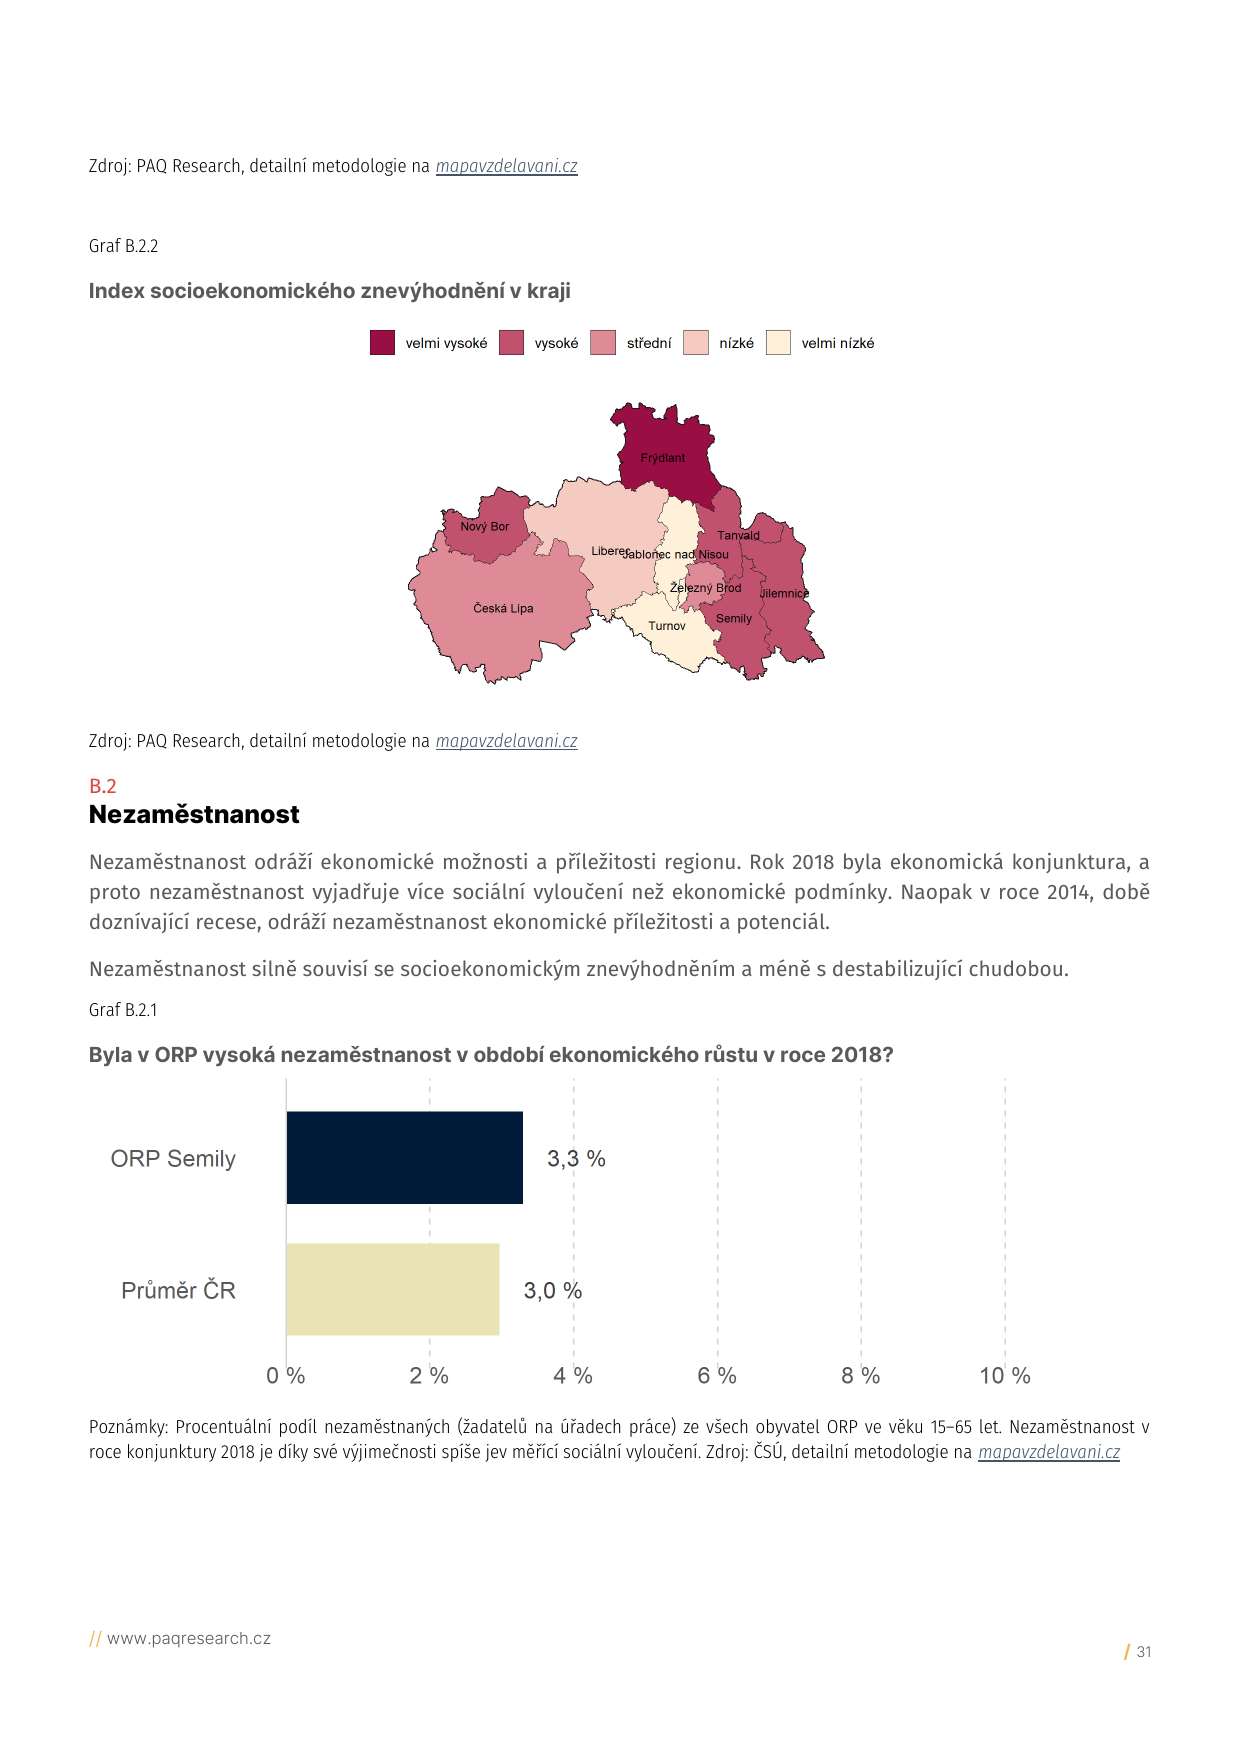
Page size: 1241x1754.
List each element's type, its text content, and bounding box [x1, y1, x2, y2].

text Zdroj: PAQ Research, detailní metodologie na mapavzdelavani.cz [89, 722, 1152, 752]
text Graf B.2.2 [89, 234, 1152, 257]
picture [88, 1067, 1139, 1399]
text Index socioekonomického znevýhodnění v kraji [89, 273, 1152, 303]
text Nezaměstnanost silně souvisí se socioekonomickým znevýhodněním a méně s destabilizující chudobou. [89, 952, 1152, 982]
picture [88, 303, 1139, 706]
text Poznámky: Procentuální podíl nezaměstnaných (žadatelů na úřadech práce) ze všech obyvatel ORP ve věku 15–65 let. Nezaměstnanost v roce konjunktury 2018 je díky své výjimečnosti spíše jev měřící sociální vyloučení. Zdroj: ČSÚ, detailní metodologie na mapavzdelavani.cz [89, 1416, 1152, 1464]
text Graf B.2.1 [89, 999, 1152, 1021]
text Nezaměstnanost odráží ekonomické možnosti a příležitosti regionu. Rok 2018 byla ekonomická konjunktura, a proto nezaměstnanost vyjadřuje více sociální vyloučení než ekonomické podmínky. Naopak v roce 2014, době doznívající recese, odráží nezaměstnanost ekonomické příležitosti a potenciál. [89, 845, 1152, 935]
subtitle Nezaměstnanost [89, 799, 1152, 829]
text Byla v ORP vysoká nezaměstnanost v období ekonomického růstu v roce 2018? [89, 1037, 1152, 1067]
text Zdroj: PAQ Research, detailní metodologie na mapavzdelavani.cz [89, 148, 1152, 178]
text B.2 [89, 769, 1152, 799]
